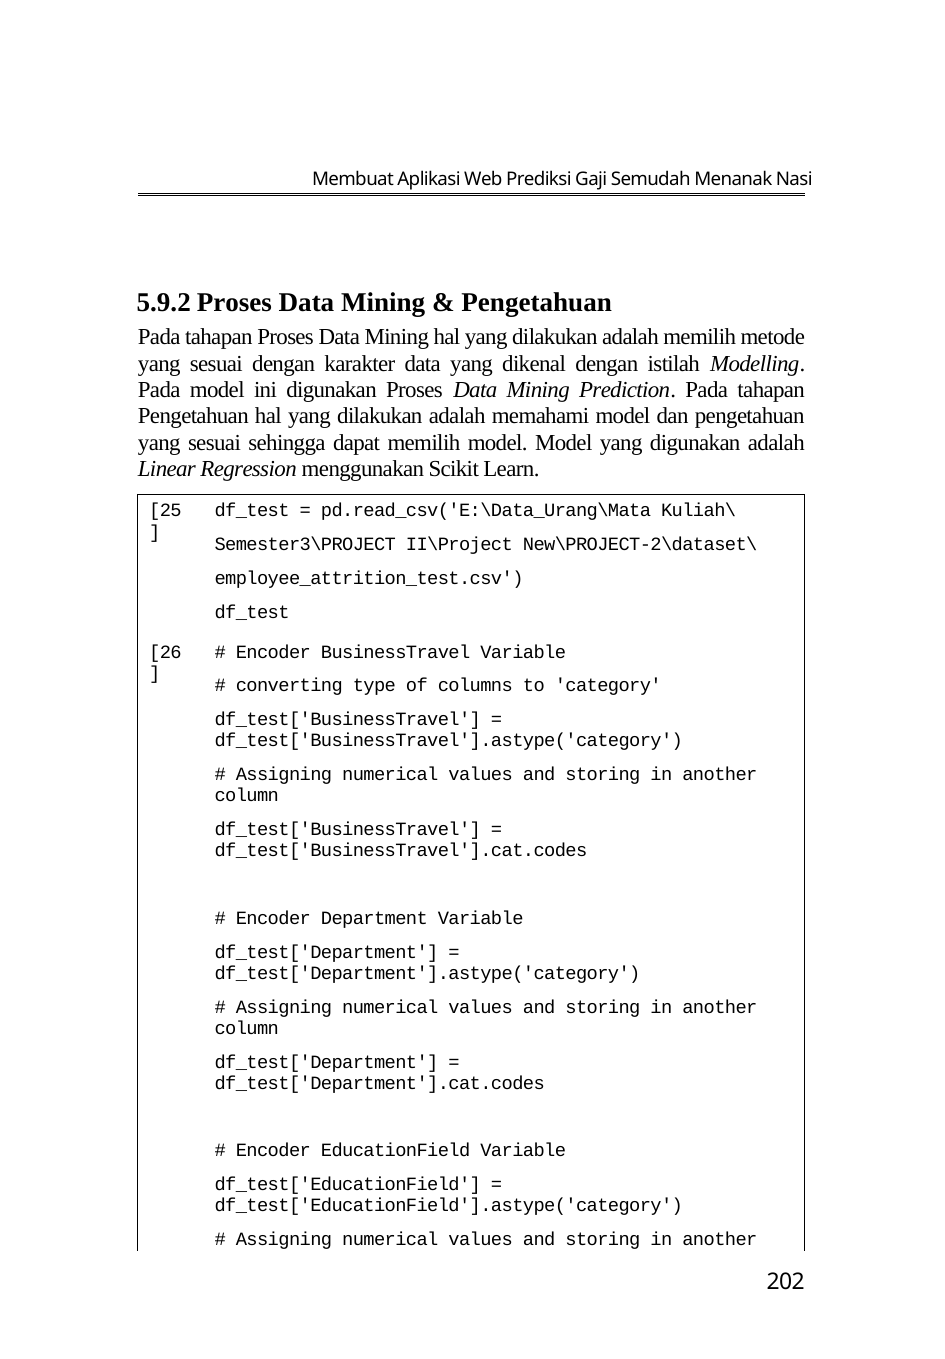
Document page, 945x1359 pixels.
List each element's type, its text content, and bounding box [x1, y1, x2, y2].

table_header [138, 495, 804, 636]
text Pada tahapan Proses Data Mining hal yang dilakukan adalah memilih metode yang sesuai dengan karakter data yang dikenal dengan istilah Modelling. Pada model ini digunakan Proses Data Mining Prediction. Pada tahapan Pengetahuan hal yang dilakukan adalah memahami model dan pengetahuan yang sesuai sehingga dapat memilih model. Model yang digunakan adalah Linear Regression menggunakan Scikit Learn. [138, 323, 805, 481]
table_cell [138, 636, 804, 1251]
subtitle Proses Data Mining & Pengetahuan [136, 286, 805, 317]
